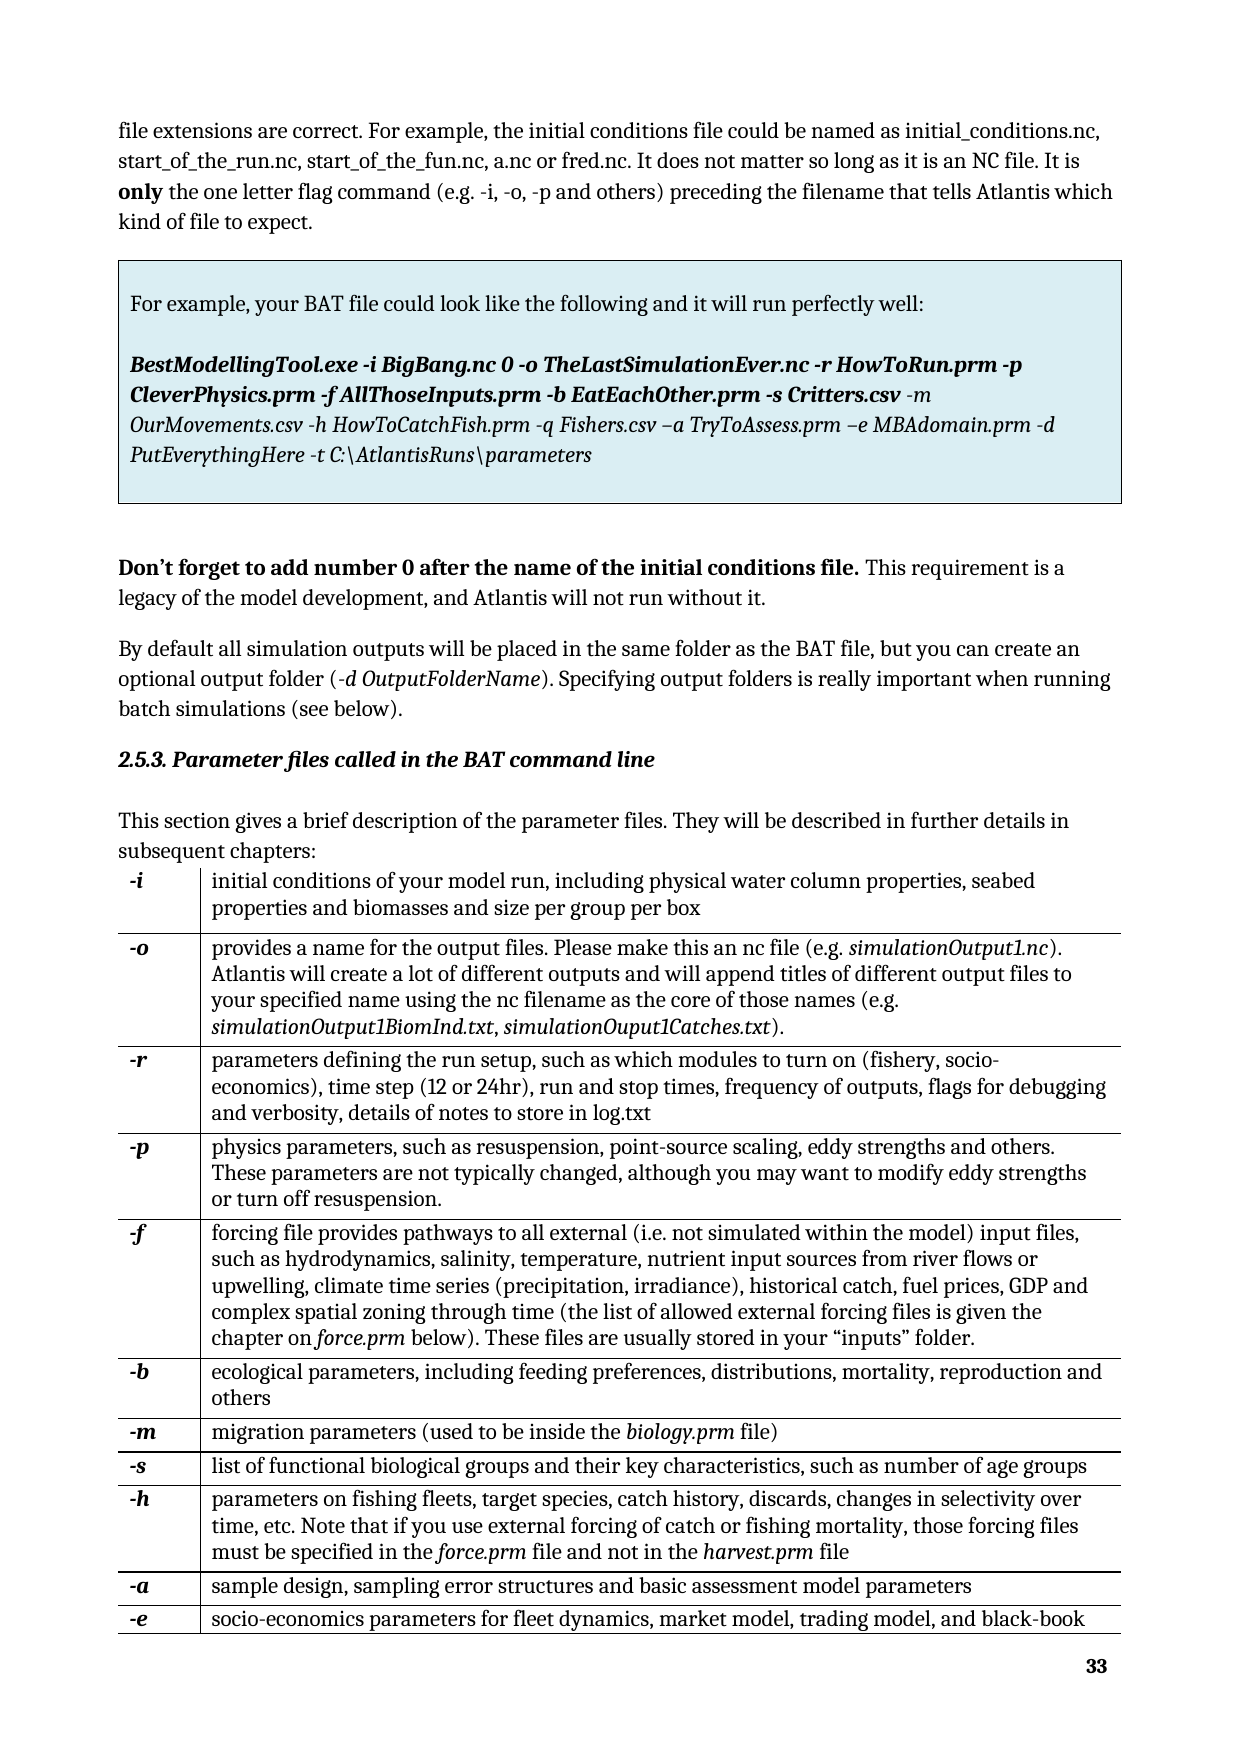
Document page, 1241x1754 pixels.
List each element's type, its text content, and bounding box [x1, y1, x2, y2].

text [118, 118, 1122, 235]
table_cell parameters defining the run setup, such as which modules to turn on (fishery, socio-economics), time step (12 or 24hr), run and stop times, frequency of outputs, flags for debugging and verbosity, details of notes to store in log.txt [201, 1047, 1121, 1132]
table_cell -f [118, 1220, 200, 1358]
table_cell forcing file provides pathways to all external (i.e. not simulated within the model) input files, such as hydrodynamics, salinity, temperature, nutrient input sources from river flows or upwelling, climate time series (precipitation, irradiance), historical catch, fuel prices, GDP and complex spatial zoning through time (the list of allowed external forcing files is given the chapter on force.prm below). These files are usually stored in your “inputs” folder. [201, 1220, 1121, 1358]
text Don’t forget to add number 0 after the name of the initial conditions file. This requirement is a legacy of the model development, and Atlantis will not run without it. [118, 554, 1122, 611]
table_cell -a [118, 1573, 200, 1605]
table_cell -m [118, 1419, 200, 1451]
table_header -i [118, 868, 200, 933]
table_cell parameters on fishing fleets, target species, catch history, discards, changes in selectivity over time, etc. Note that if you use external forcing of catch or fishing mortality, those forcing files must be specified in the force.prm file and not in the harvest.prm file [201, 1486, 1121, 1571]
text This section gives a brief description of the parameter files. They will be described in further details in subsequent chapters: [118, 808, 1122, 864]
table_cell -s [118, 1453, 200, 1485]
subtitle 2.5.3. Parameter files called in the BAT command line [118, 747, 1122, 774]
table_cell -r [118, 1047, 200, 1132]
text By default all simulation outputs will be placed in the same folder as the BAT file, but you can create an optional output folder (-d OutputFolderName). Specifying output folders is really important when running batch simulations (see below). [118, 636, 1122, 723]
table_cell sample design, sampling error structures and basic assessment model parameters [201, 1573, 1121, 1605]
table_header For example, your BAT file could look like the following and it will run perfectly well: BestModellingTool.exe -i BigBang.nc 0 -o TheLastSimulationEver.nc -r HowToRun.prm -p CleverPhysics.prm -f AllThoseInputs.prm -b EatEachOther.prm -s Critters.csv -m OurMovements.csv -h HowToCatchFish.prm -q Fishers.csv –a TryToAssess.prm –e MBAdomain.prm -d PutEverythingHere -t C:\AtlantisRuns\parameters [119, 261, 1121, 502]
table_cell provides a name for the output files. Please make this an nc file (e.g. simulationOutput1.nc). Atlantis will create a lot of different outputs and will append titles of different output files to your specified name using the nc filename as the core of those names (e.g. simulationOutput1BiomInd.txt, simulationOuput1Catches.txt). [201, 934, 1121, 1046]
table_cell -p [118, 1134, 200, 1219]
table_cell physics parameters, such as resuspension, point-source scaling, eddy strengths and others. These parameters are not typically changed, although you may want to modify eddy strengths or turn off resuspension. [201, 1134, 1121, 1219]
table_cell -h [118, 1486, 200, 1571]
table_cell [201, 1606, 1121, 1632]
table_cell -o [118, 934, 200, 1046]
table_cell -e [118, 1606, 200, 1632]
table_cell -b [118, 1359, 200, 1418]
table_cell ecological parameters, including feeding preferences, distributions, mortality, reproduction and others [201, 1359, 1121, 1418]
table_cell list of functional biological groups and their key characteristics, such as number of age groups [201, 1453, 1121, 1485]
table_cell migration parameters (used to be inside the biology.prm file) [201, 1419, 1121, 1451]
table_header initial conditions of your model run, including physical water column properties, seabed properties and biomasses and size per group per box [201, 868, 1121, 933]
